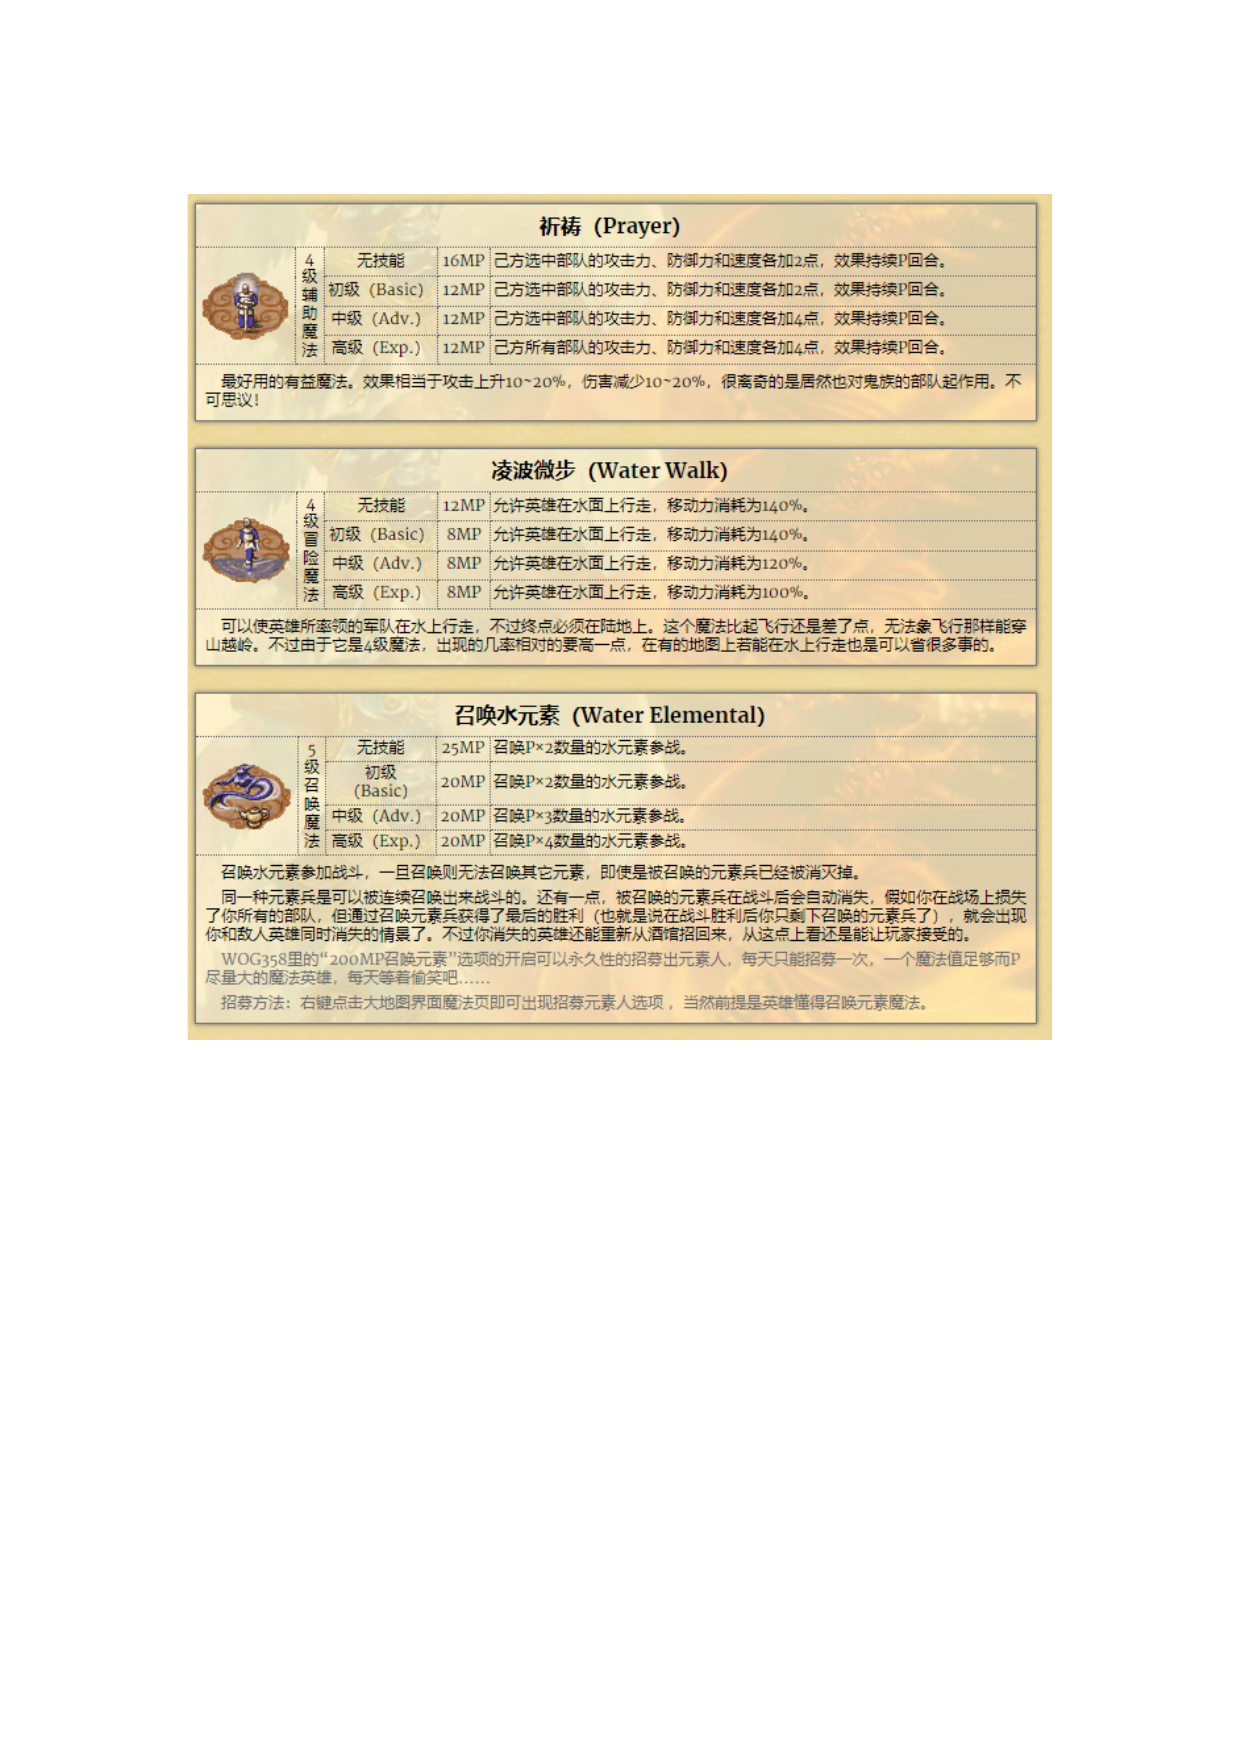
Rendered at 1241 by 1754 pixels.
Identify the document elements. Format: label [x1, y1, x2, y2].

picture [187, 194, 1053, 1040]
